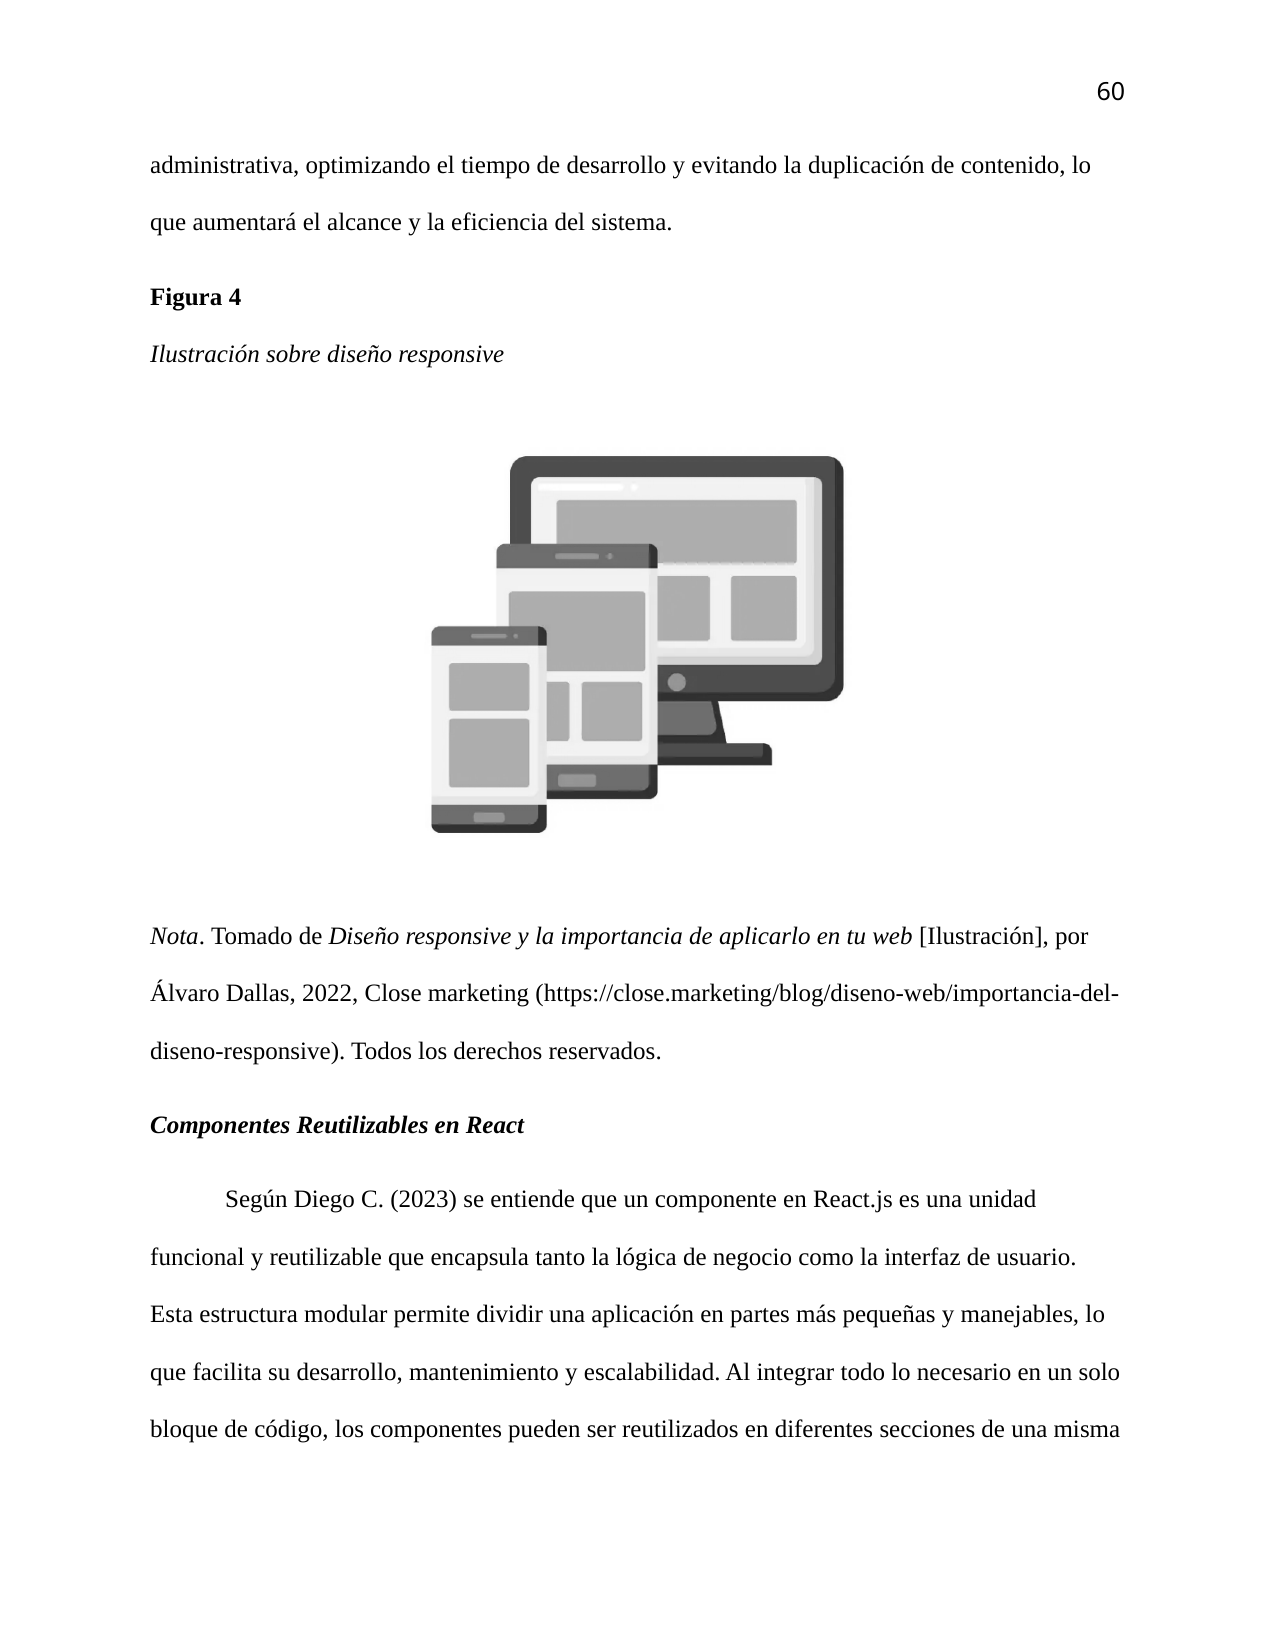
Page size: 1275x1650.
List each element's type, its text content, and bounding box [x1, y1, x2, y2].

text Figura 4 Ilustración sobre diseño responsive [150, 282, 1125, 368]
subtitle Componentes Reutilizables en React [150, 1110, 1125, 1139]
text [150, 150, 1125, 236]
text Nota. Tomado de Diseño responsive y la importancia de aplicarlo en tu web [Ilustración], por Álvaro Dallas, 2022, Close marketing (https://close.marketing/blog/diseno-web/importancia-del-diseno-responsive). Todos los derechos reservados. [150, 921, 1125, 1065]
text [150, 1184, 1125, 1443]
